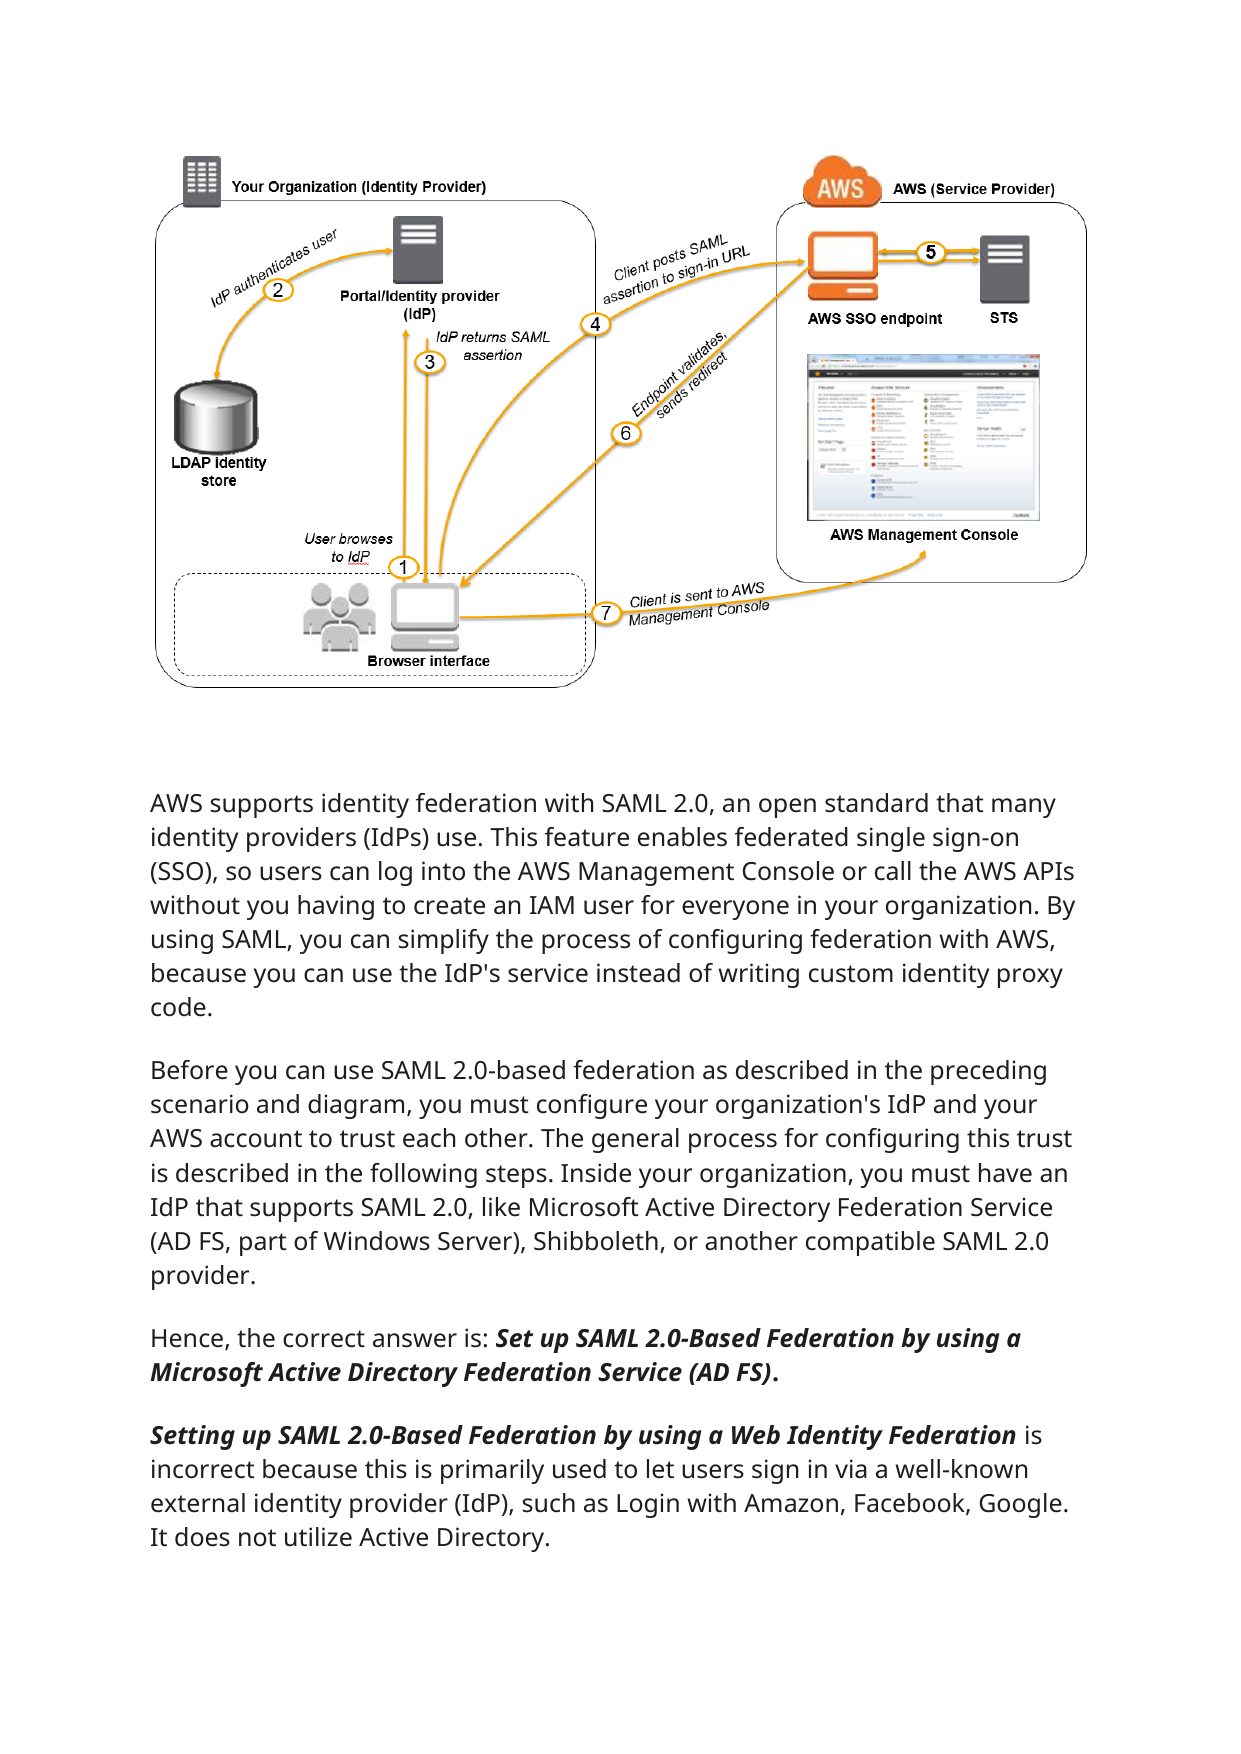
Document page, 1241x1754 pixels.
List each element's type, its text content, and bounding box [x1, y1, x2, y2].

text Before you can use SAML 2.0-based federation as described in the preceding scenario and diagram, you must configure your organization's IdP and your AWS account to trust each other. The general process for configuring this trust is described in the following steps. Inside your organization, you must have an IdP that supports SAML 2.0, like Microsoft Active Directory Federation Service (AD FS, part of Windows Server), Shibboleth, or another compatible SAML 2.0 provider. [150, 1053, 1090, 1291]
picture [150, 150, 1091, 693]
text Setting up SAML 2.0-Based Federation by using a Web Identity Federation is incorrect because this is primarily used to let users sign in via a well-known external identity provider (IdP), such as Login with Amazon, Facebook, Google. It does not utilize Active Directory. [150, 1418, 1090, 1554]
text Hence, the correct answer is: Set up SAML 2.0-Based Federation by using a Microsoft Active Directory Federation Service (AD FS). [150, 1321, 1090, 1389]
text AWS supports identity federation with SAML 2.0, an open standard that many identity providers (IdPs) use. This feature enables federated single sign-on (SSO), so users can log into the AWS Management Console or call the AWS APIs without you having to create an IAM user for everyone in your organization. By using SAML, you can simplify the process of configuring federation with AWS, because you can use the IdP's service instead of writing custom identity proxy code. [150, 785, 1090, 1024]
